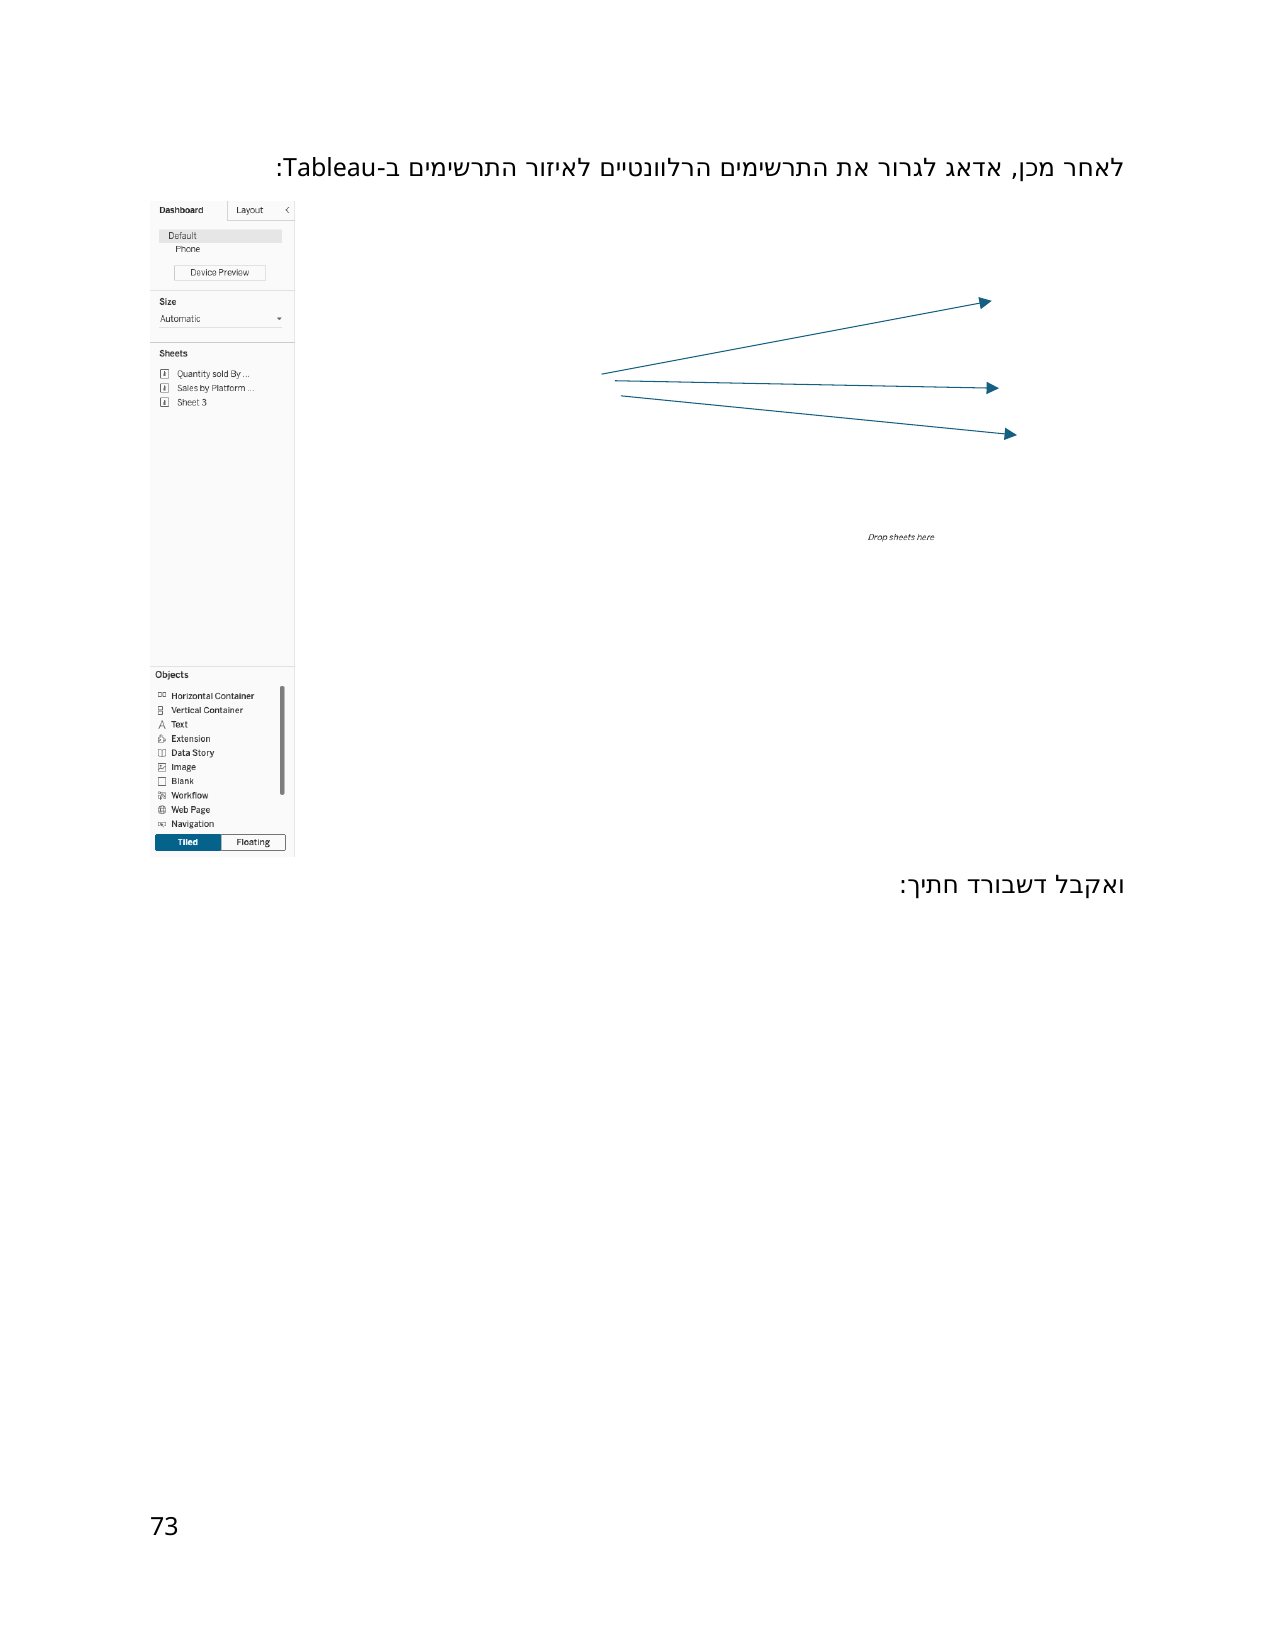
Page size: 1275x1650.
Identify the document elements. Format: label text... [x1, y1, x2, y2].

picture [150, 201, 1125, 857]
text ואקבל דשבורד חתיך: [150, 871, 1125, 900]
text לאחר מכן, אדאג לגרור את התרשימים הרלוונטיים לאיזור התרשימים ב-Tableau: [150, 150, 1125, 184]
